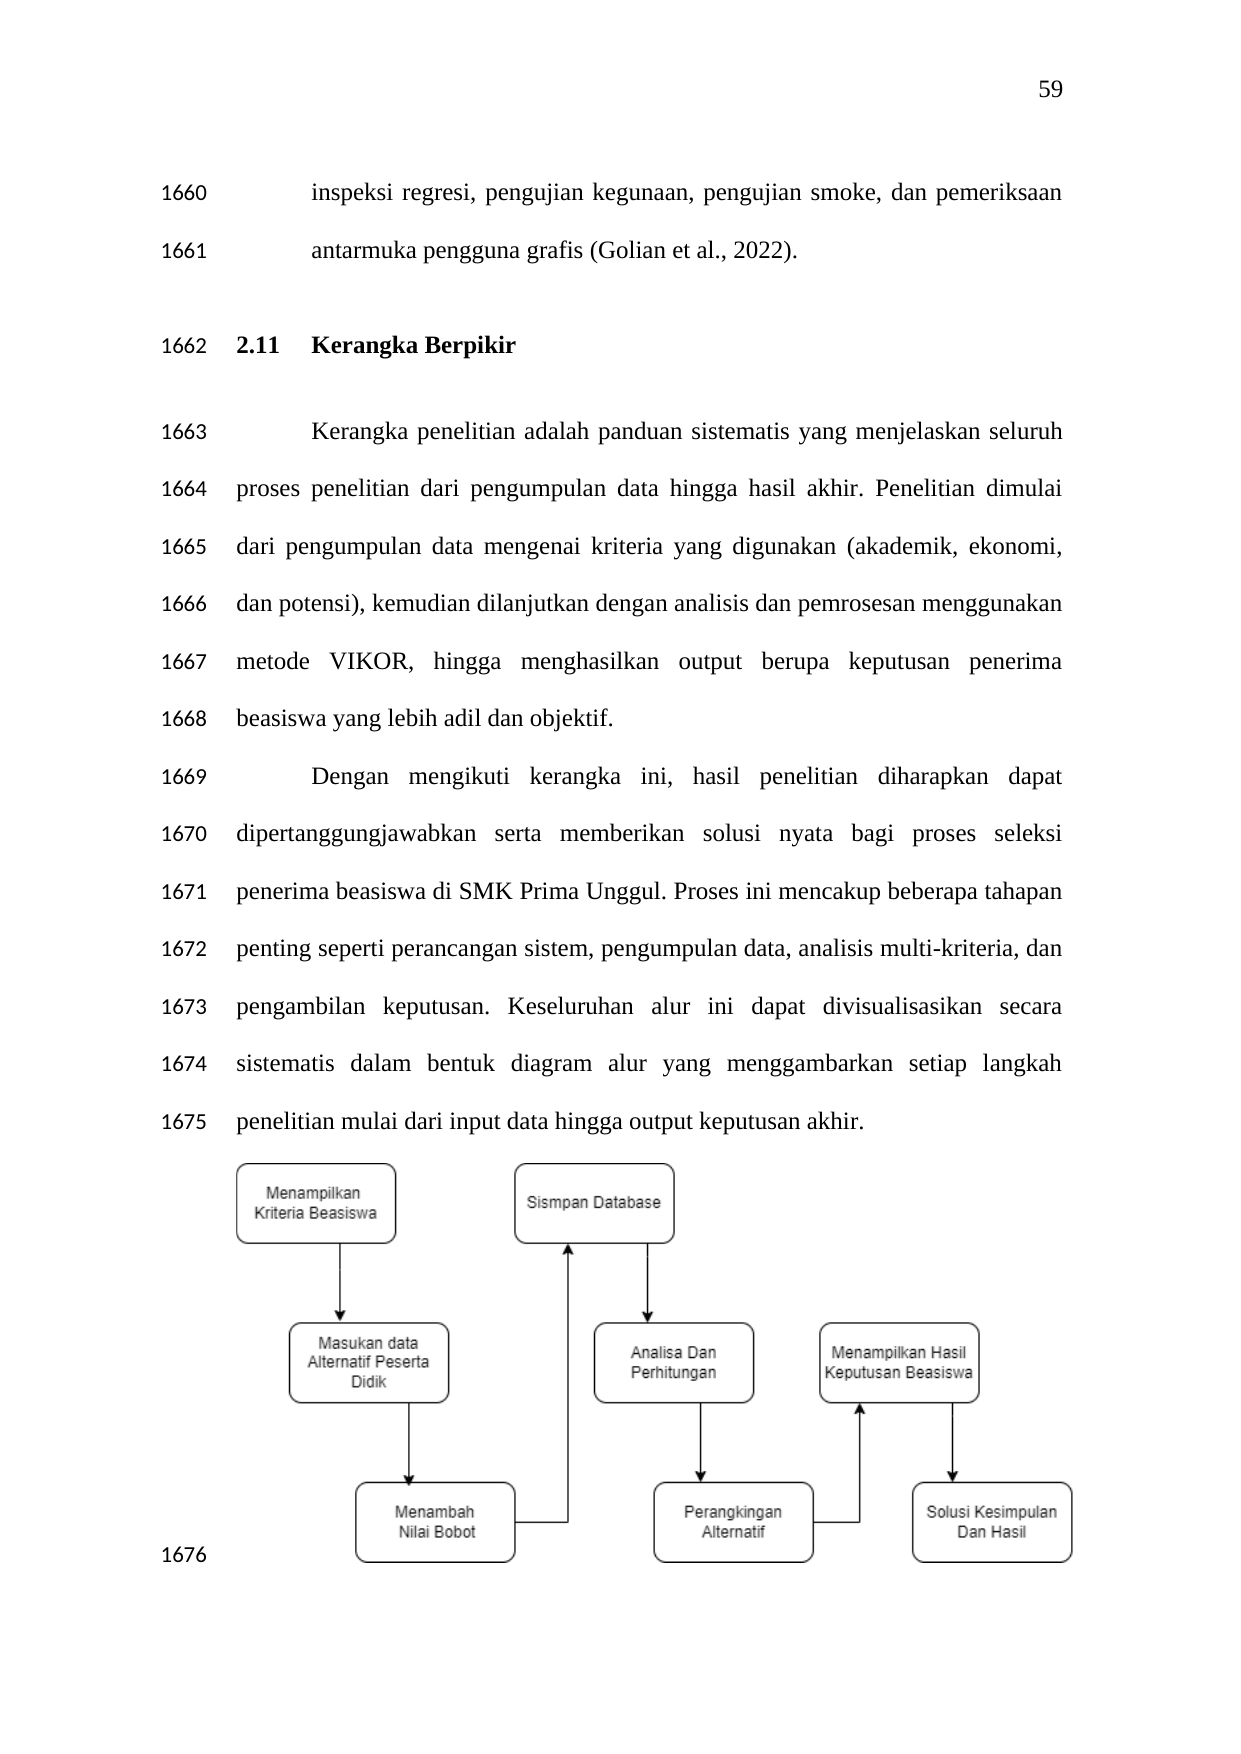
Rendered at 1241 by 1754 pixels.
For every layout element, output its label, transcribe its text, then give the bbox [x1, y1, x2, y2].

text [311, 177, 1063, 263]
text Kerangka penelitian adalah panduan sistematis yang menjelaskan seluruh proses penelitian dari pengumpulan data hingga hasil akhir. Penelitian dimulai dari pengumpulan data mengenai kriteria yang digunakan (akademik, ekonomi, dan potensi), kemudian dilanjutkan dengan analisis dan pemrosesan menggunakan metode VIKOR, hingga menghasilkan output berupa keputusan penerima beasiswa yang lebih adil dan objektif. [236, 416, 1063, 732]
picture [236, 1163, 1074, 1563]
text Dengan mengikuti kerangka ini, hasil penelitian diharapkan dapat dipertanggungjawabkan serta memberikan solusi nyata bagi proses seleksi penerima beasiswa di SMK Prima Unggul. Proses ini mencakup beberapa tahapan penting seperti perancangan sistem, pengumpulan data, analisis multi-kriteria, dan pengambilan keputusan. Keseluruhan alur ini dapat divisualisasikan secara sistematis dalam bentuk diagram alur yang menggambarkan setiap langkah penelitian mulai dari input data hingga output keputusan akhir. [236, 761, 1063, 1135]
subtitle Kerangka Berpikir [236, 330, 1063, 358]
